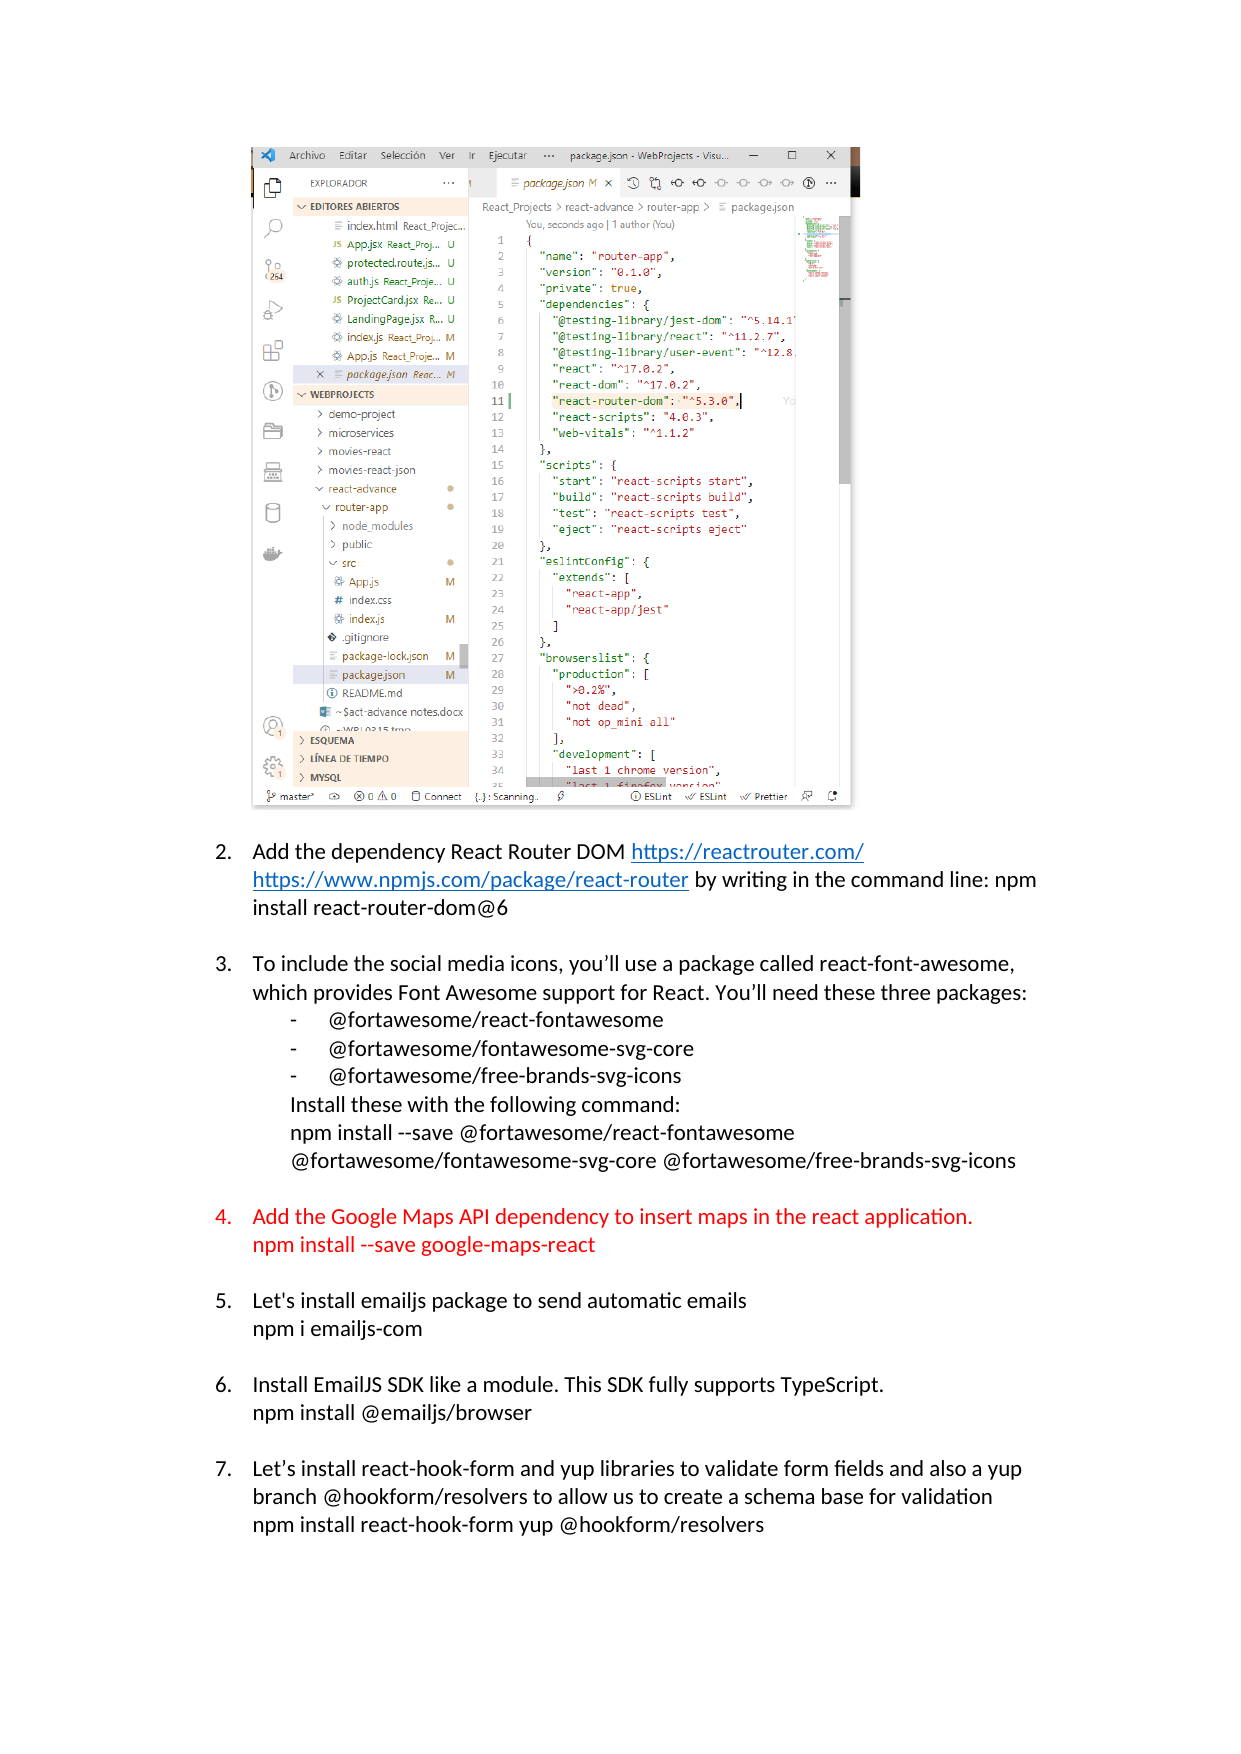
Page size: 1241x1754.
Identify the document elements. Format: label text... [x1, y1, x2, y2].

list Add the dependency React Router DOM https://reactrouter.com/ https://www.npmjs.com/package/react-router by writing in the command line: npm install react-router-dom@6 [215, 837, 1063, 922]
list npm i emailjs-com [252, 1314, 1063, 1342]
list To include the social media icons, you’ll use a package called react-font-awesome, which provides Font Awesome support for React. You’ll need these three packages: [215, 949, 1063, 1006]
text Install these with the following command: [290, 1090, 1063, 1118]
picture [251, 147, 861, 810]
list Let’s install react-hook-form and yup libraries to validate form fields and also a yup branch @hookform/resolvers to allow us to create a schema base for validation [215, 1454, 1063, 1510]
list Install EmailJS SDK like a module. This SDK fully supports TypeScript. [215, 1370, 1063, 1398]
list npm install @emailjs/browser [252, 1398, 1063, 1426]
list npm install --save google-maps-react [252, 1230, 1063, 1258]
list @fortawesome/free-brands-svg-icons [290, 1062, 1063, 1090]
list @fortawesome/react-fontawesome [290, 1006, 1063, 1034]
list @fortawesome/fontawesome-svg-core [290, 1034, 1063, 1062]
list Add the Google Maps API dependency to insert maps in the react application. [215, 1202, 1063, 1230]
list npm install react-hook-form yup @hookform/resolvers [252, 1510, 1063, 1538]
text npm install --save @fortawesome/react-fontawesome @fortawesome/fontawesome-svg-core @fortawesome/free-brands-svg-icons [290, 1118, 1063, 1174]
list Let's install emailjs package to send automatic emails [215, 1286, 1063, 1314]
